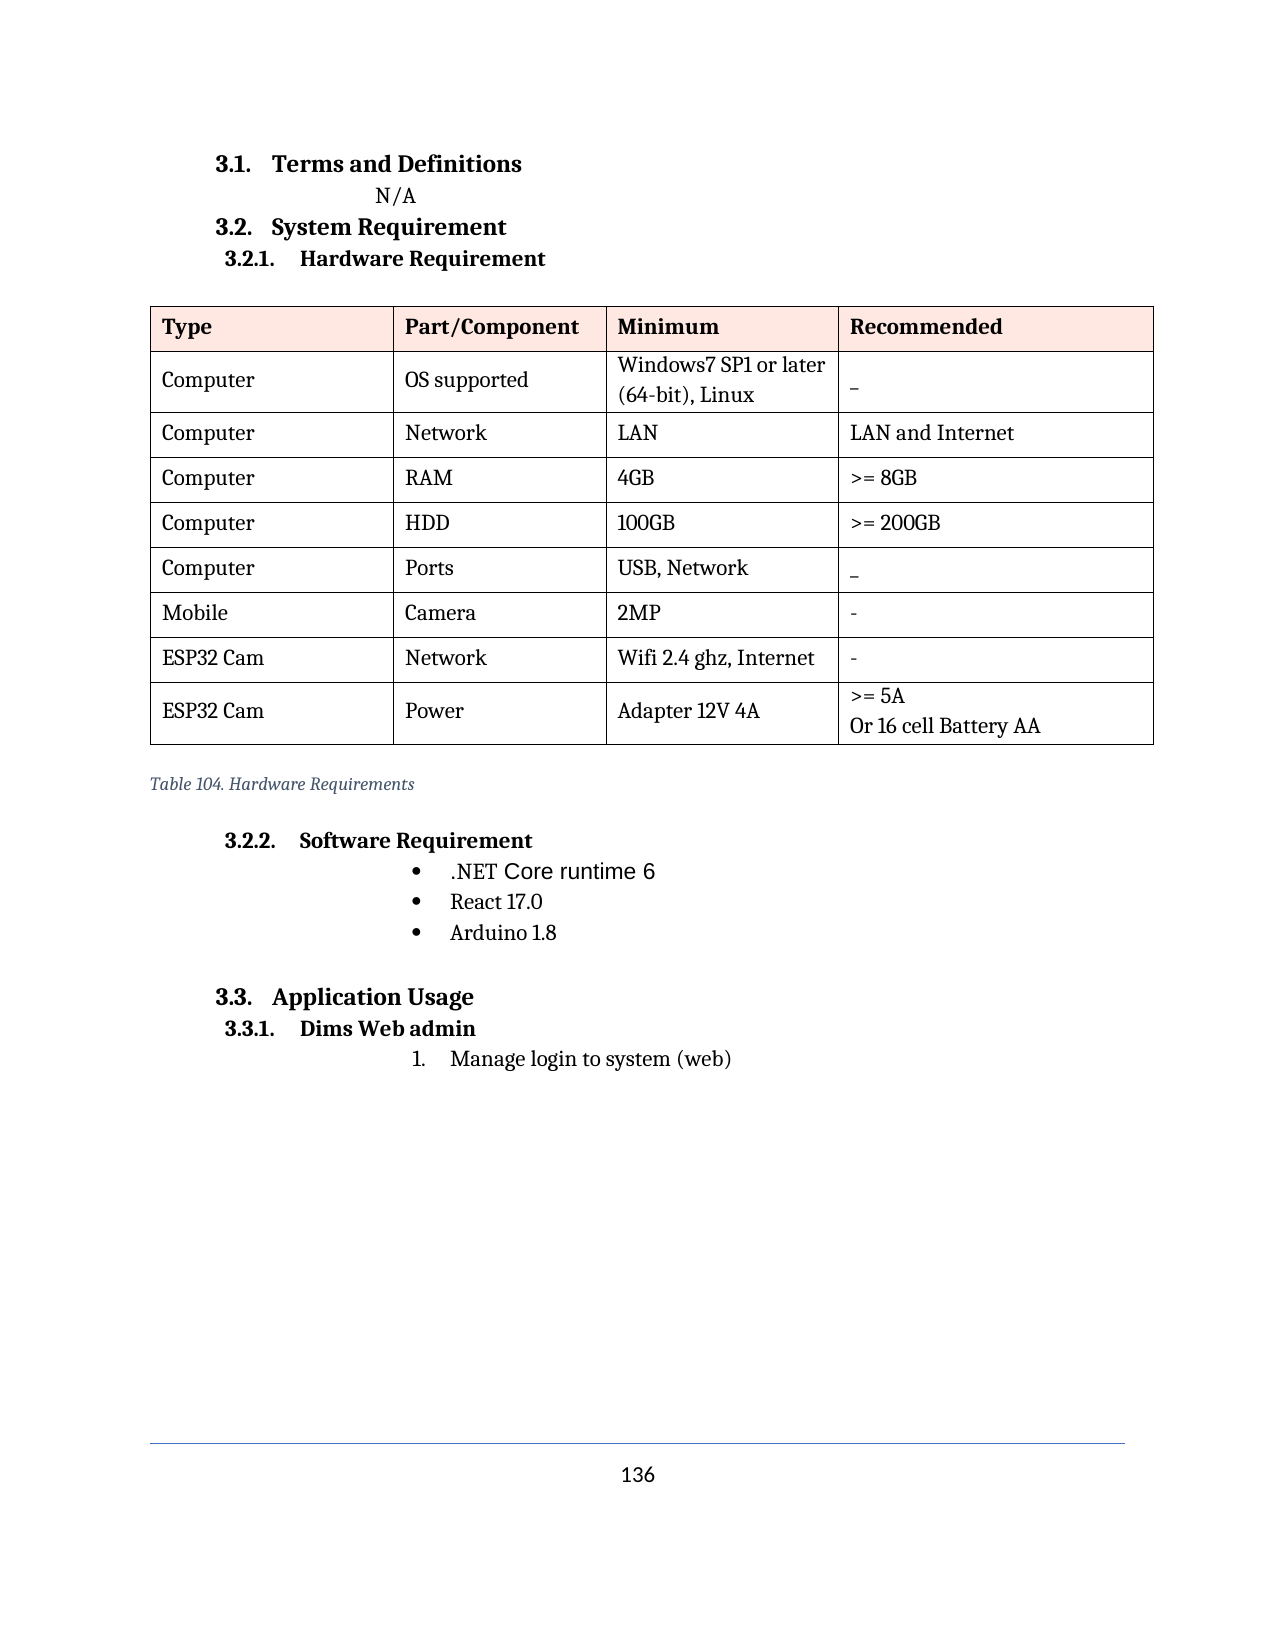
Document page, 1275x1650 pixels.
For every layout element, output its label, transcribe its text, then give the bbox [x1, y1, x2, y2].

list .NET Core runtime 6 [412, 858, 1125, 885]
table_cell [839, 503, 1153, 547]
list Software Requirement [225, 828, 1125, 854]
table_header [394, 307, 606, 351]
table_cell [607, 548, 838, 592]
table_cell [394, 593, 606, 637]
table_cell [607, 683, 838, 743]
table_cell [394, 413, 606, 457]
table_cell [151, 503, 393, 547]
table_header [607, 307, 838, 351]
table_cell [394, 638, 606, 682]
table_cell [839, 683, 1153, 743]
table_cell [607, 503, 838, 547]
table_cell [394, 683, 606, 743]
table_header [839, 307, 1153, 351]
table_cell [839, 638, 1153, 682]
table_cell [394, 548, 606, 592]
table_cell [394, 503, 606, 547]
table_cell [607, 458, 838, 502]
text Table 104. Hardware Requirements [150, 774, 1125, 795]
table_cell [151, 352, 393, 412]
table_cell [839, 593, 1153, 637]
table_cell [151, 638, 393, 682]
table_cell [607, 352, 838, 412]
list Hardware Requirement [225, 246, 1125, 273]
list React 17.0 [412, 889, 1125, 916]
list Terms and Definitions [216, 150, 1125, 179]
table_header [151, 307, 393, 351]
list System Requirement [216, 213, 1125, 242]
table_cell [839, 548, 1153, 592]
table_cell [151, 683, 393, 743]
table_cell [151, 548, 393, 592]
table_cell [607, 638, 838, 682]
list N/A [375, 183, 1125, 209]
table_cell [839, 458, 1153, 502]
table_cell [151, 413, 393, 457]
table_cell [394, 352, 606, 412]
list Application Usage [216, 983, 1125, 1011]
list Dims Web admin [225, 1016, 1125, 1042]
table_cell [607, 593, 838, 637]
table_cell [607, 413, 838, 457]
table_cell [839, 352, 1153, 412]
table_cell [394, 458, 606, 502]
list Manage login to system (web) [412, 1046, 1125, 1072]
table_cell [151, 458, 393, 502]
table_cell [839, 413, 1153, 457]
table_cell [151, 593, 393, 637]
list Arduino 1.8 [412, 919, 1125, 946]
